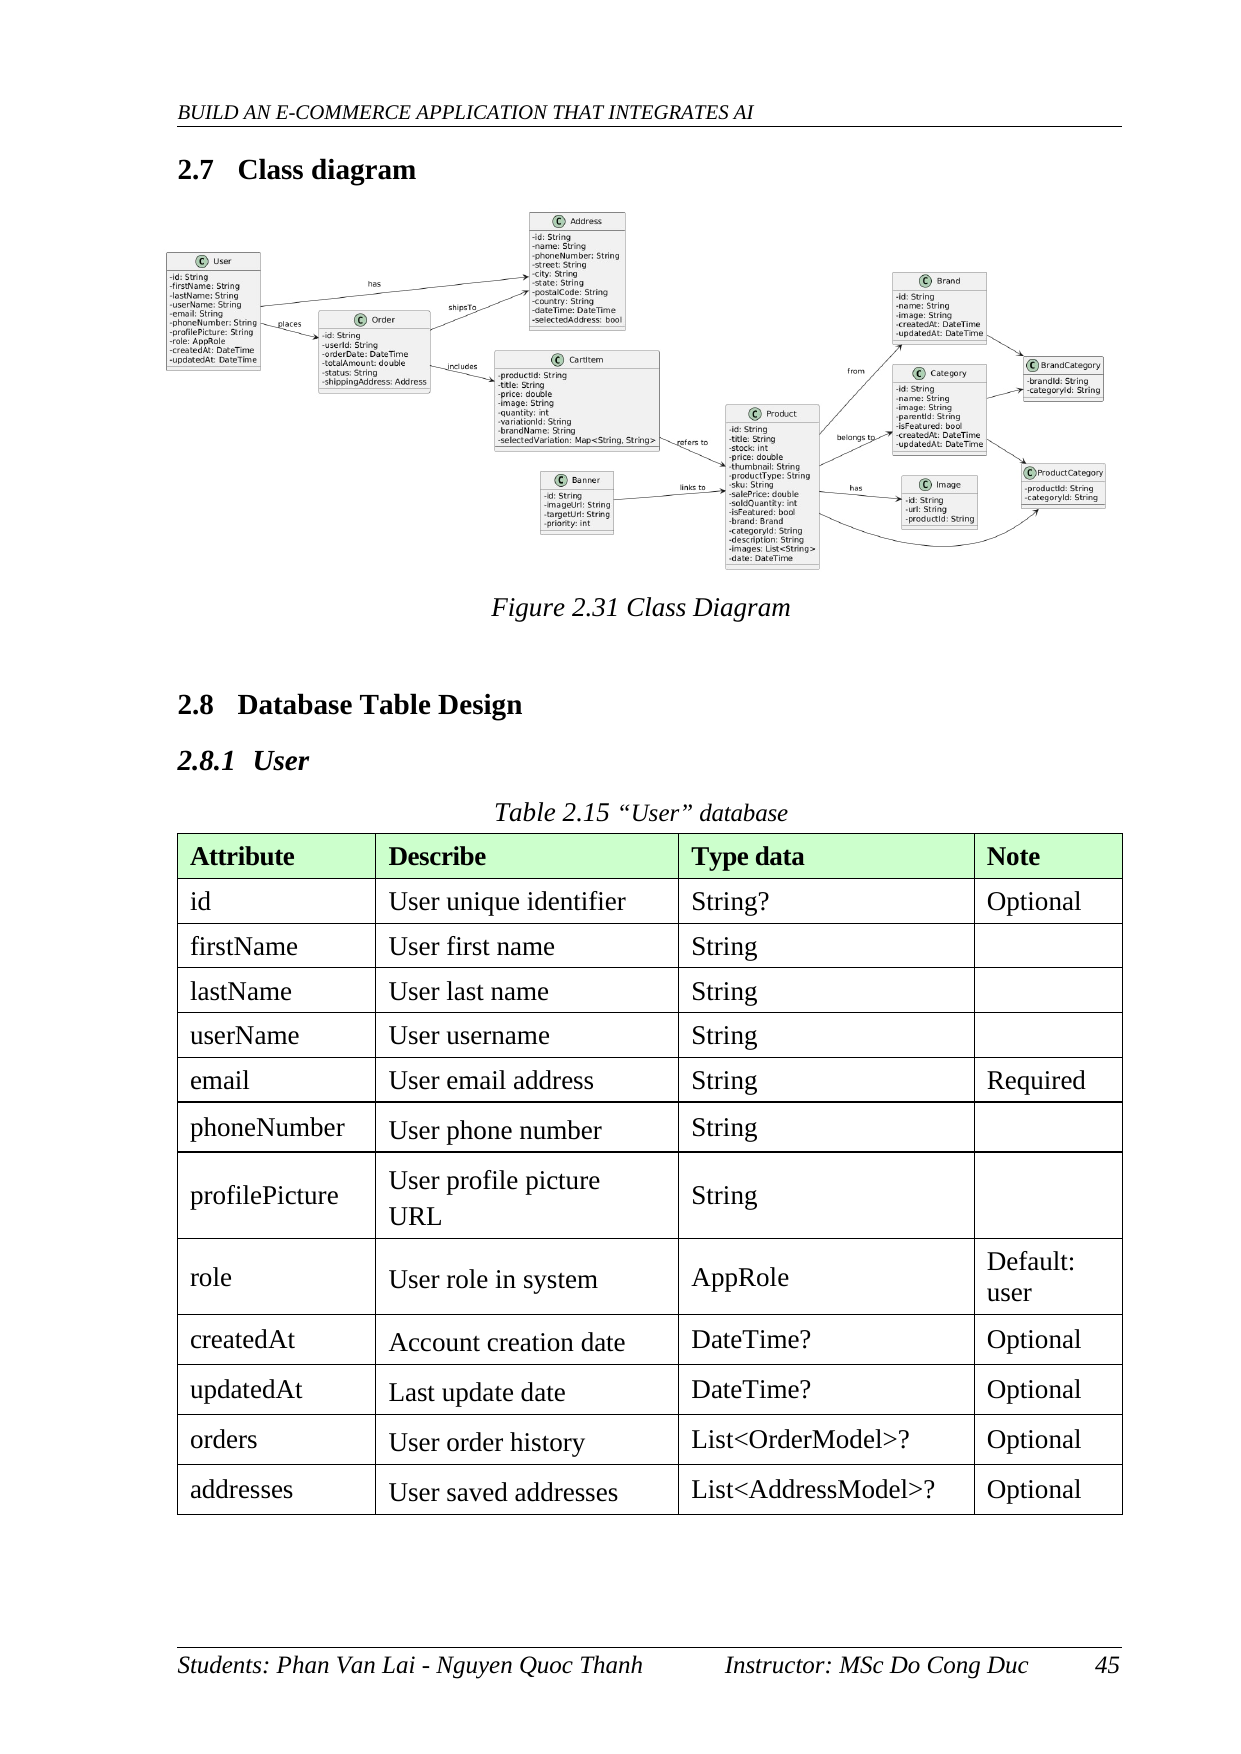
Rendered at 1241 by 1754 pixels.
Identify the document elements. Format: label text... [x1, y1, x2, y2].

table_cell Optional [975, 879, 1122, 923]
table_cell lastName [178, 968, 375, 1012]
table_cell Required [975, 1058, 1122, 1101]
table_cell Optional [975, 1415, 1122, 1464]
table_cell orders [178, 1415, 375, 1464]
table_header Note [975, 834, 1122, 878]
table_header Attribute [178, 834, 375, 878]
table_cell User role in system [376, 1239, 678, 1314]
subtitle Class diagram [177, 152, 1122, 186]
table_cell [975, 1153, 1122, 1238]
subtitle Database Table Design [177, 687, 1122, 721]
table_cell String? [679, 879, 974, 923]
subtitle User [177, 743, 1122, 777]
table_cell profilePicture [178, 1153, 375, 1238]
table_cell User email address [376, 1058, 678, 1101]
table_cell String [679, 968, 974, 1012]
table_cell createdAt [178, 1315, 375, 1364]
table_cell Default: user [975, 1239, 1122, 1314]
table_header Type data [679, 834, 974, 878]
table_cell DateTime? [679, 1365, 974, 1414]
table_cell User profile picture URL [376, 1153, 678, 1238]
table_cell Last update date [376, 1365, 678, 1414]
table_cell firstName [178, 924, 375, 967]
table_cell String [679, 1153, 974, 1238]
table_cell User last name [376, 968, 678, 1012]
table_cell email [178, 1058, 375, 1101]
table_cell [975, 1013, 1122, 1057]
table_cell [975, 968, 1122, 1012]
table_cell User username [376, 1013, 678, 1057]
table_cell Account creation date [376, 1315, 678, 1364]
table_cell User first name [376, 924, 678, 967]
table_cell AppRole [679, 1239, 974, 1314]
table_cell Optional [975, 1315, 1122, 1364]
table_cell [975, 1103, 1122, 1151]
table_cell addresses [178, 1465, 375, 1514]
table_cell userName [178, 1013, 375, 1057]
table_header Describe [376, 834, 678, 878]
table_cell String [679, 1013, 974, 1057]
table_cell Optional [975, 1465, 1122, 1514]
table_cell User saved addresses [376, 1465, 678, 1514]
table_cell String [679, 1058, 974, 1101]
table_cell User unique identifier [376, 879, 678, 923]
table_cell List<OrderModel>? [679, 1415, 974, 1464]
table_cell phoneNumber [178, 1103, 375, 1151]
table_cell User order history [376, 1415, 678, 1464]
table_cell [975, 924, 1122, 967]
table_cell id [178, 879, 375, 923]
table_cell DateTime? [679, 1315, 974, 1364]
table_cell String [679, 1103, 974, 1151]
table_cell List<AddressModel>? [679, 1465, 974, 1514]
table_cell updatedAt [178, 1365, 375, 1414]
picture [162, 208, 1108, 572]
table_cell User phone number [376, 1103, 678, 1151]
table_cell role [178, 1239, 375, 1314]
table_cell String [679, 924, 974, 967]
table_cell Optional [975, 1365, 1122, 1414]
